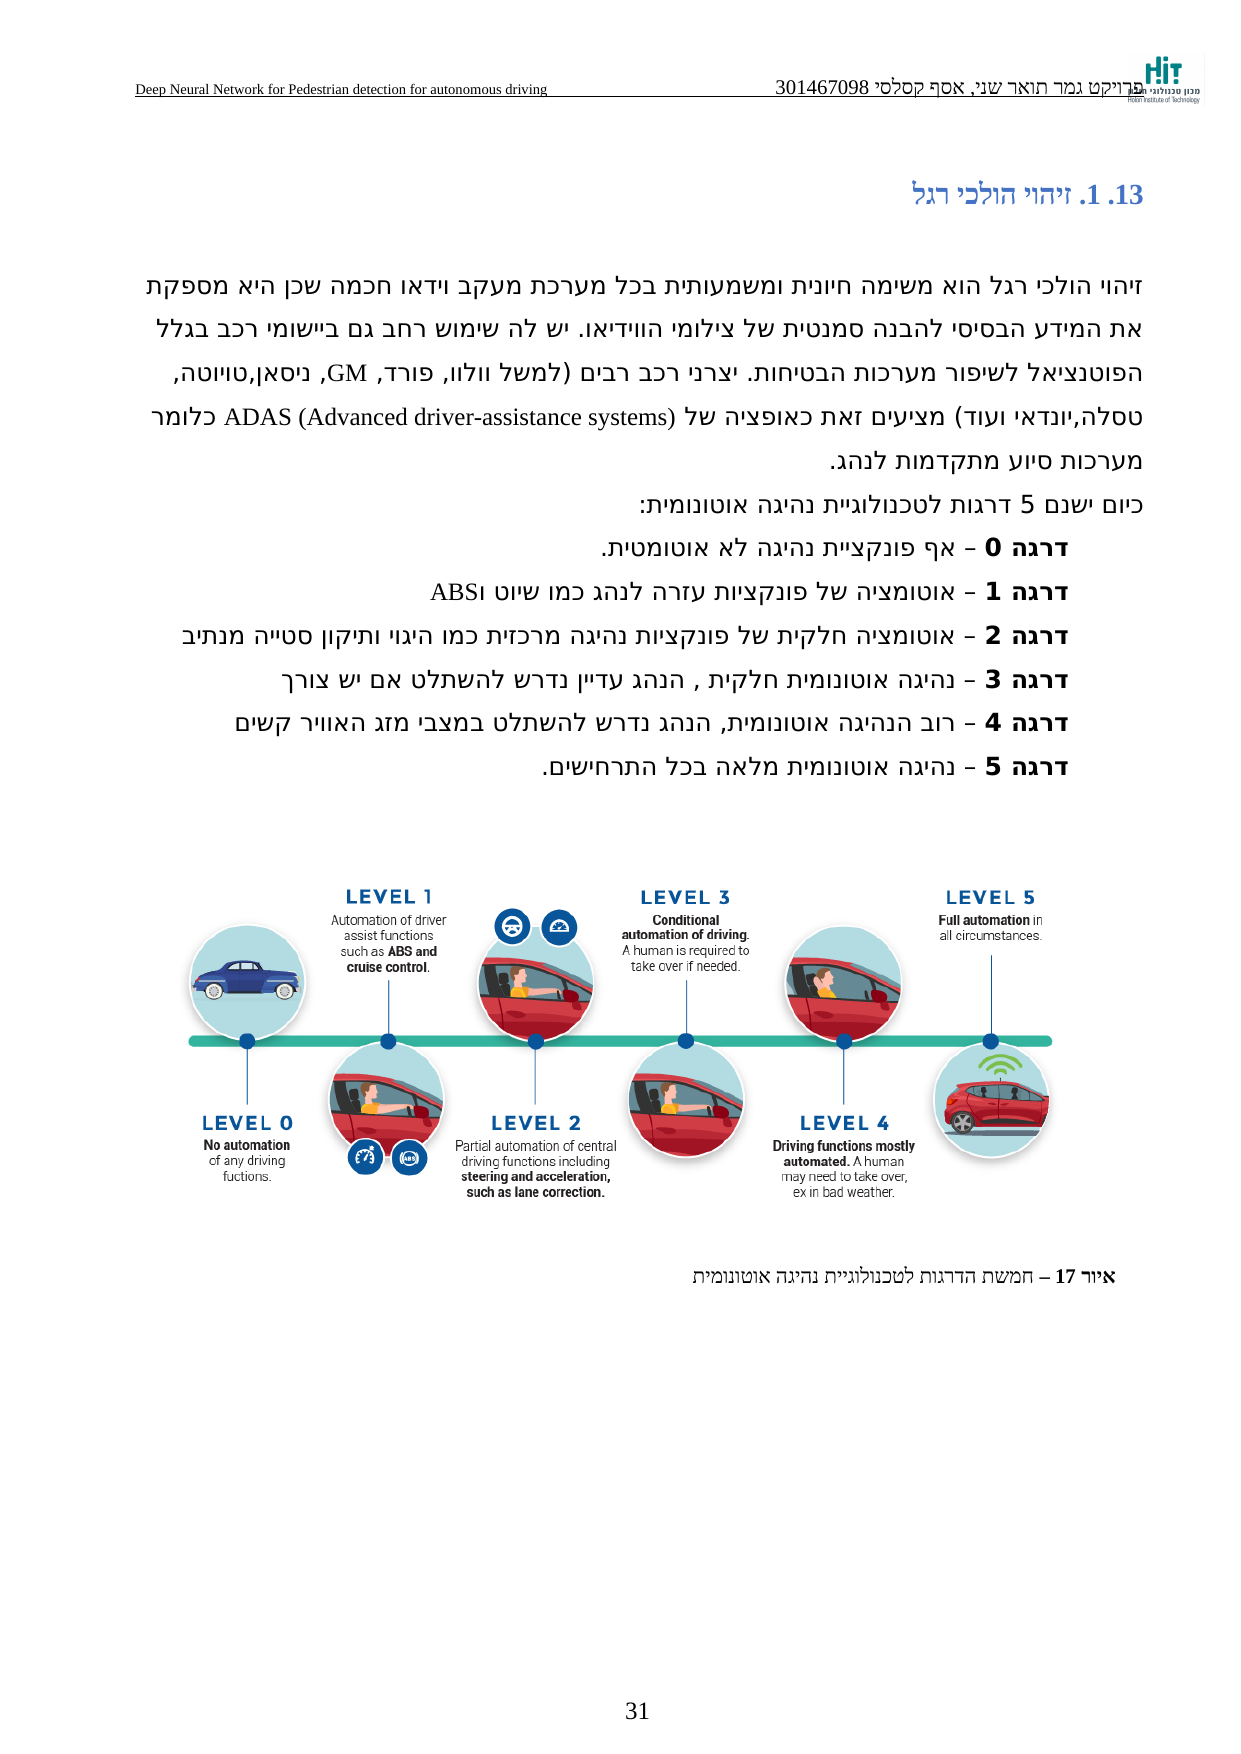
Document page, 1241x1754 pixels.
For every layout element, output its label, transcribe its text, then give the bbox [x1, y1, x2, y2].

text דרגה 2 – אוטומציה חלקית של פונקציות נהיגה מרכזית כמו היגוי ותיקון סטייה מנתיב [131, 621, 1069, 650]
text כיום ישנם 5 דרגות לטכנולוגיית נהיגה אוטונומית: [131, 490, 1144, 519]
text דרגה 4 – רוב הנהיגה אוטונומית, הנהג נדרש להשתלט במצבי מזג האוויר קשים [131, 709, 1069, 738]
text דרגה 0 – אף פונקציית נהיגה לא אוטומטית. [131, 533, 1069, 563]
text דרגה 3 – נהיגה אוטונומית חלקית , הנהג עדיין נדרש להשתלט אם יש צורך [131, 665, 1069, 694]
text דרגה 5 – נהיגה אוטונומית מלאה בכל התרחישים. [131, 752, 1069, 782]
subtitle 13. 1. זיהוי הולכי רגל [131, 177, 1144, 211]
picture [1123, 53, 1205, 107]
text דרגה 1 – אוטומציה של פונקציות עזרה לנהג כמו שיוט וABS [131, 577, 1069, 607]
text זיהוי הולכי רגל הוא משימה חיונית ומשמעותית בכל מערכת מעקב וידאו חכמה שכן היא מספקת את המידע הבסיסי להבנה סמנטית של צילומי הווידיאו. יש לה שימוש רחב גם ביישומי רכב בגלל הפוטנציאל לשיפור מערכות הבטיחות. יצרני רכב רבים (למשל וולוו, פורד, GM, ניסאן,טויוטה, טסלה,יונדאי ועוד) מציעים זאת כאופציה של ADAS (Advanced driver-assistance systems) כלומר מערכות סיוע מתקדמות לנהג. [131, 271, 1144, 475]
picture [145, 863, 1089, 1234]
